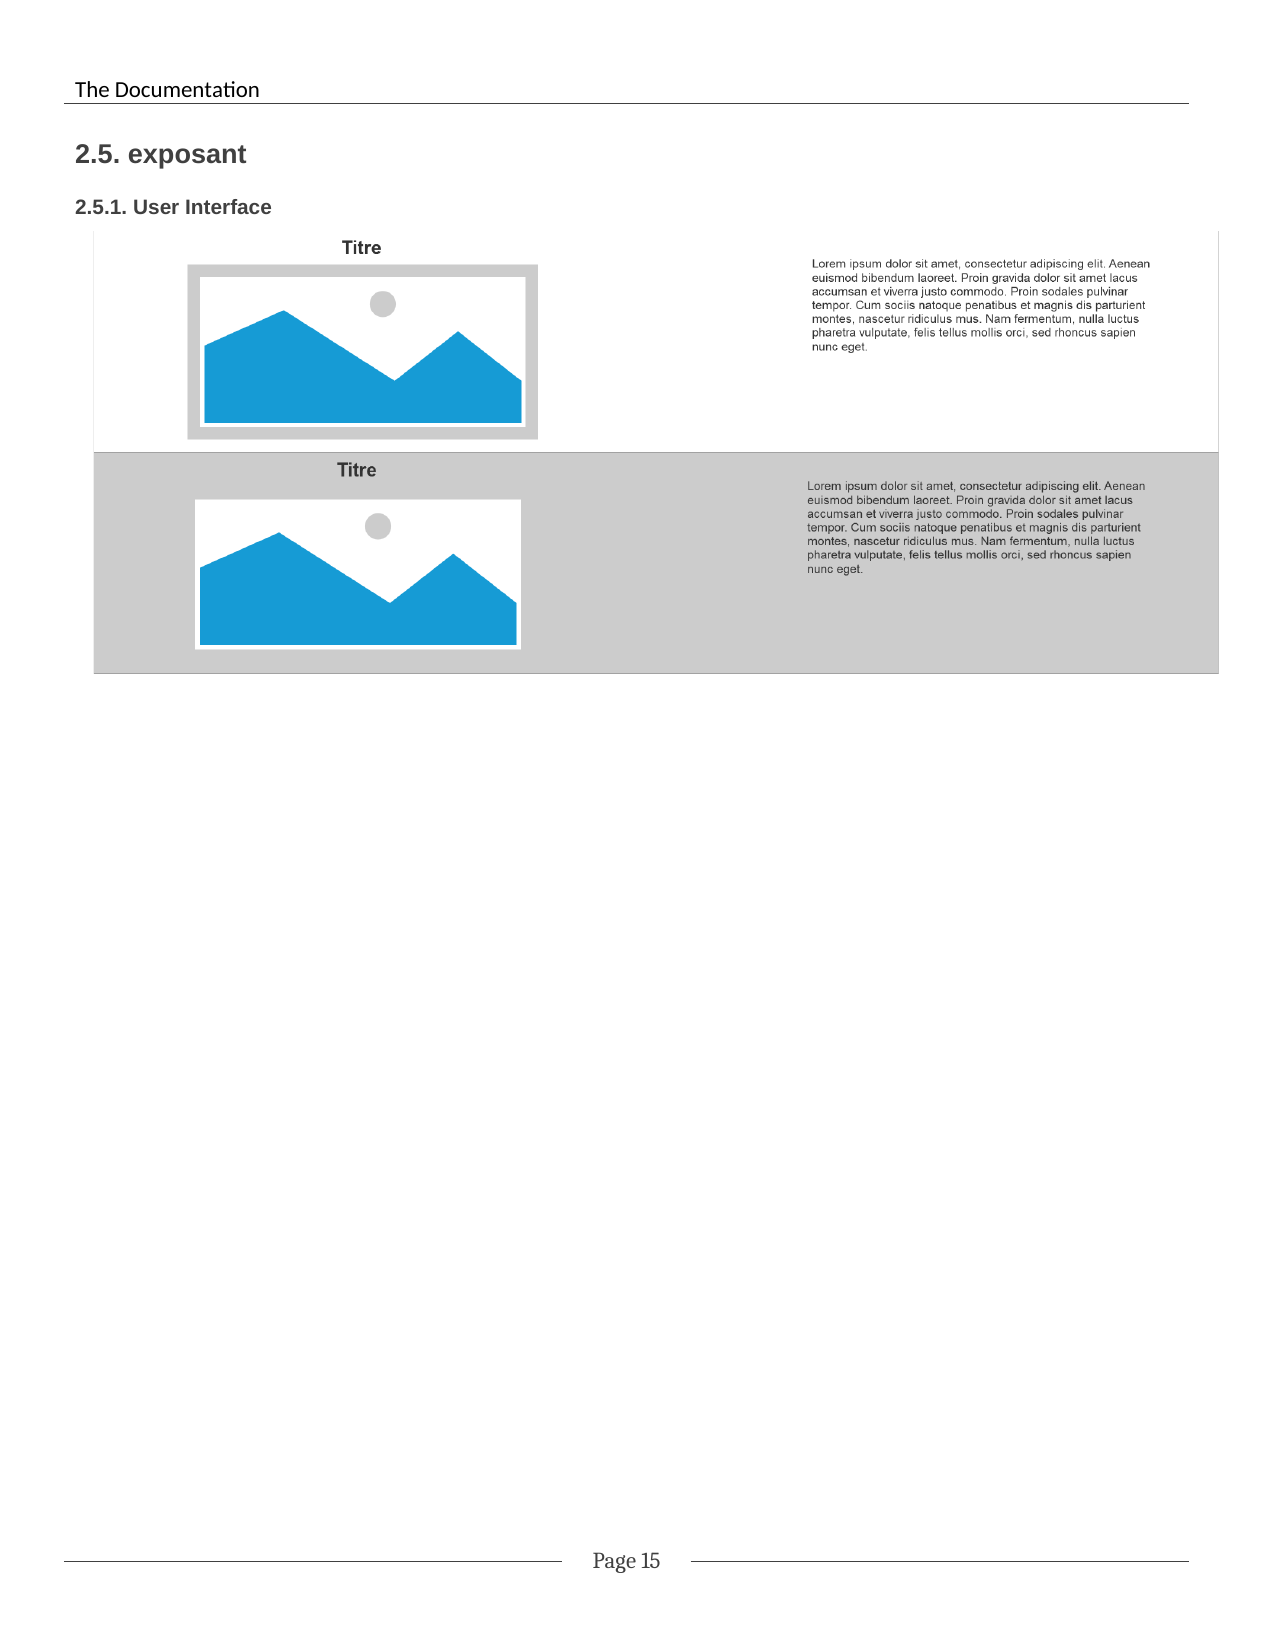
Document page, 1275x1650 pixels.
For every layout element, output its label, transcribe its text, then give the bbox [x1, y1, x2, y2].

subtitle exposant [75, 138, 1200, 169]
subtitle User Interface [75, 194, 1200, 218]
